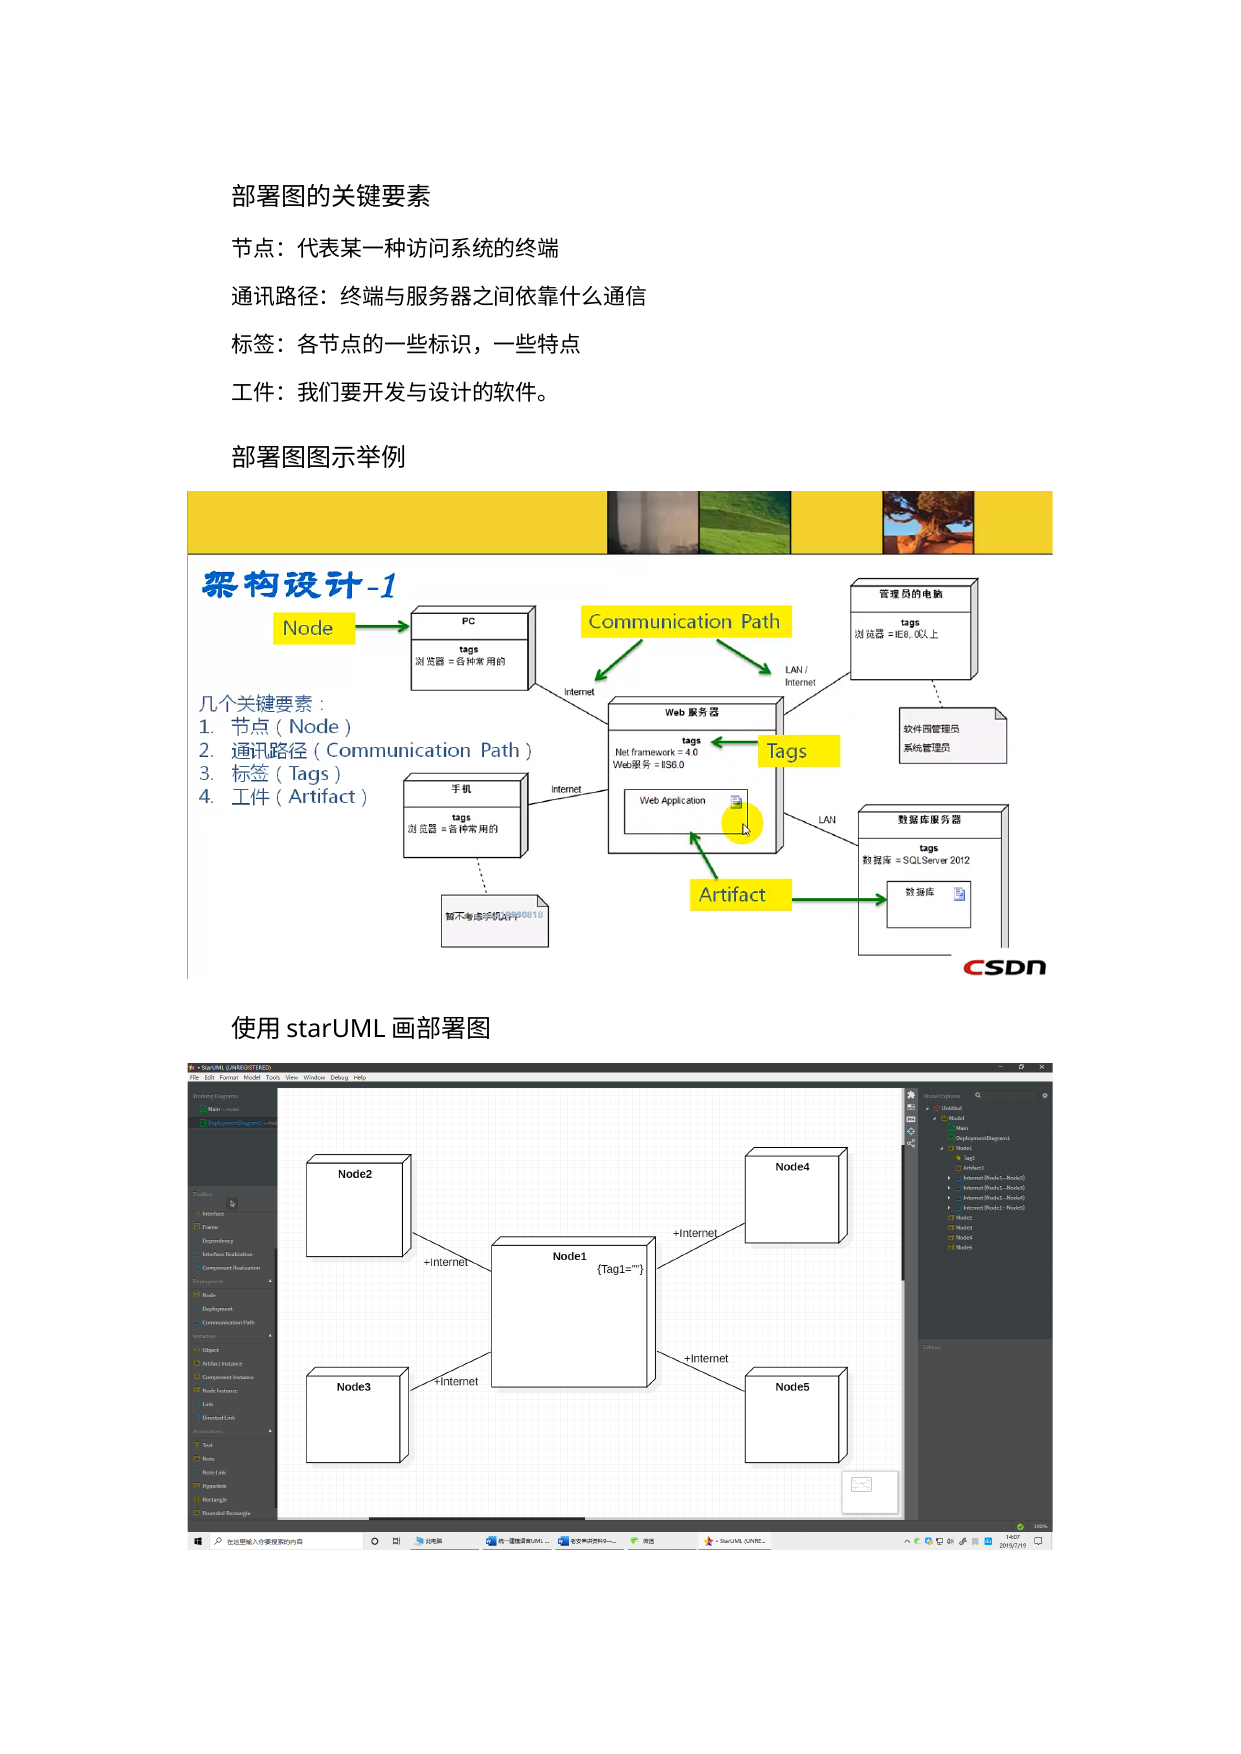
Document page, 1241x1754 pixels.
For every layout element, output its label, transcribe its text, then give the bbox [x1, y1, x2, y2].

subtitle 部署图图示举例 [187, 423, 1053, 488]
text 标签：各节点的一些标识，一些特点 [187, 327, 1053, 359]
text 工件：我们要开发与设计的软件。 [187, 375, 1053, 407]
picture [187, 1063, 1053, 1550]
text 通讯路径：终端与服务器之间依靠什么通信 [187, 279, 1053, 311]
picture [187, 491, 1053, 979]
text 节点：代表某一种访问系统的终端 [187, 231, 1053, 263]
subtitle 部署图的关键要素 [187, 162, 1053, 227]
subtitle 使用starUML画部署图 [187, 994, 1053, 1059]
